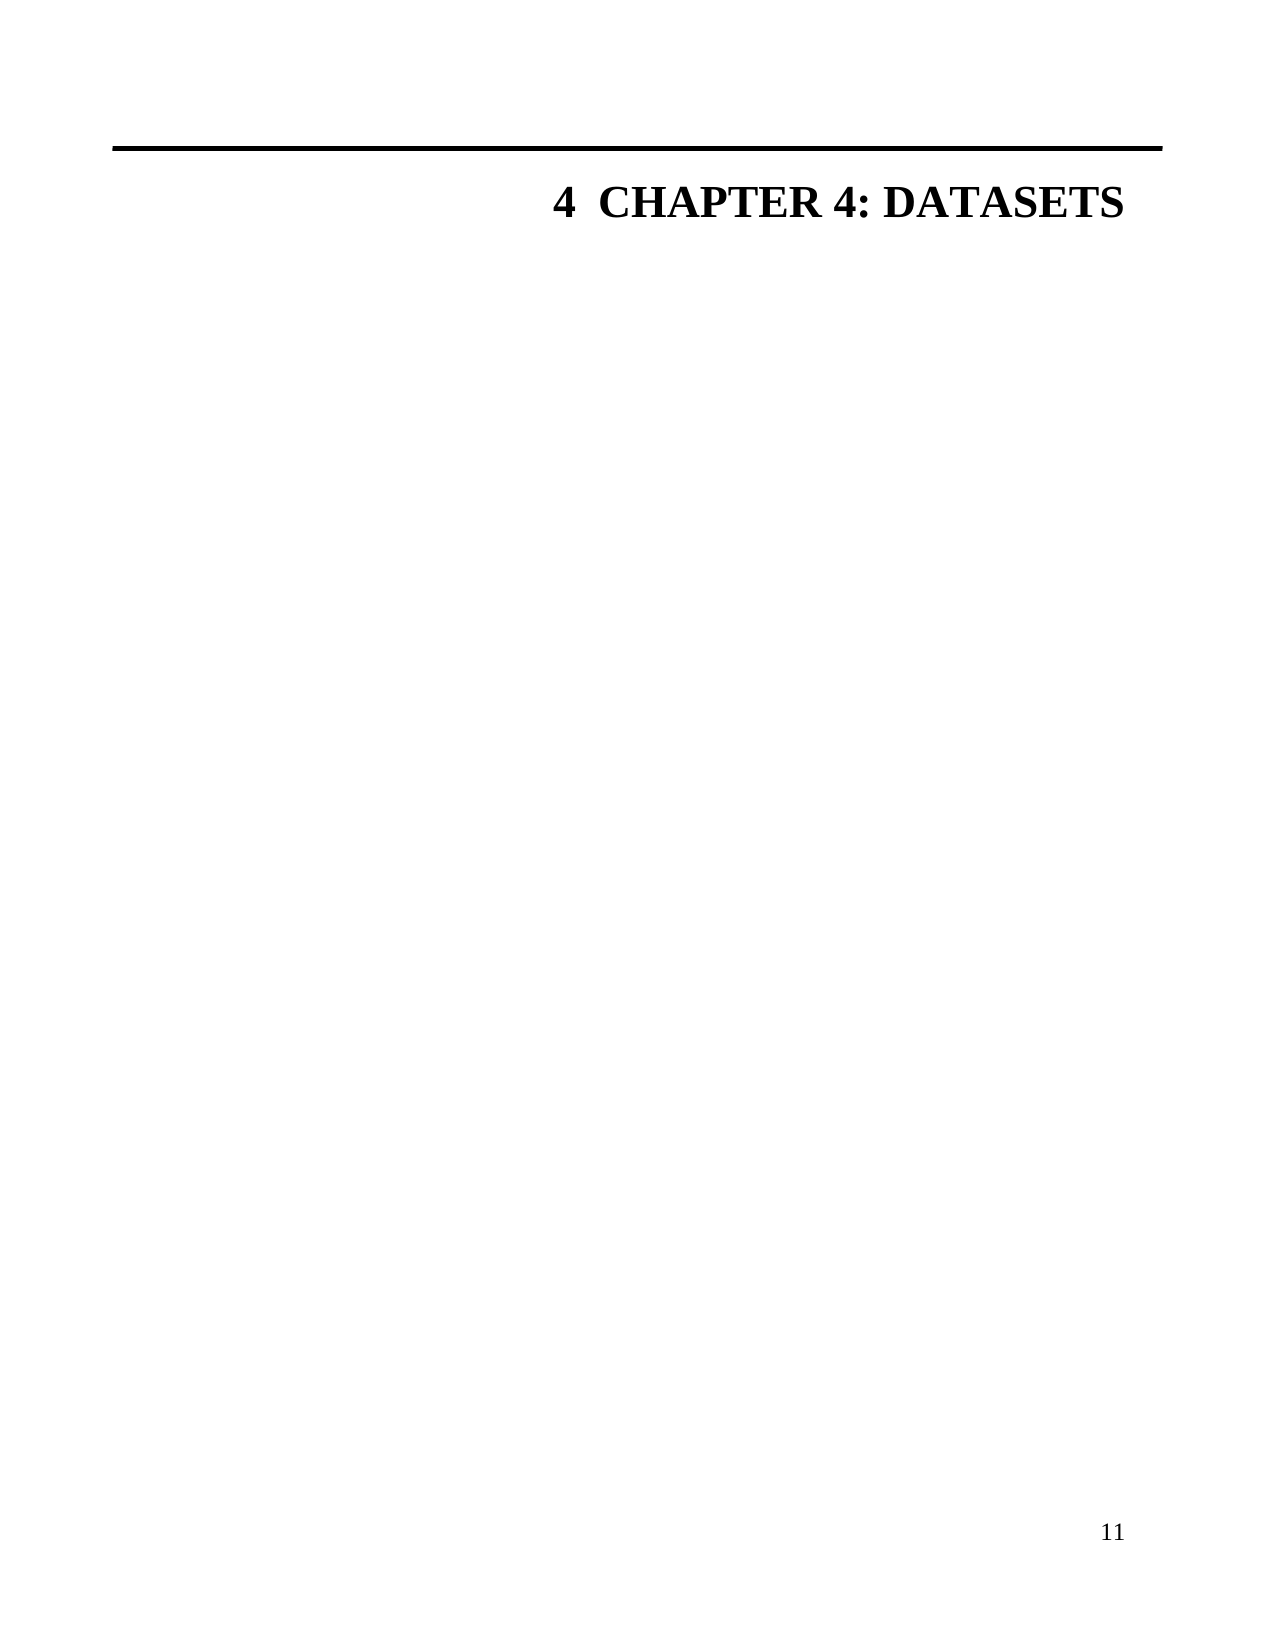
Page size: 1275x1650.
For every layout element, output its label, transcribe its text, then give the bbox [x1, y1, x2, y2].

subtitle CHAPTER 4: DATASETS [150, 175, 1125, 228]
